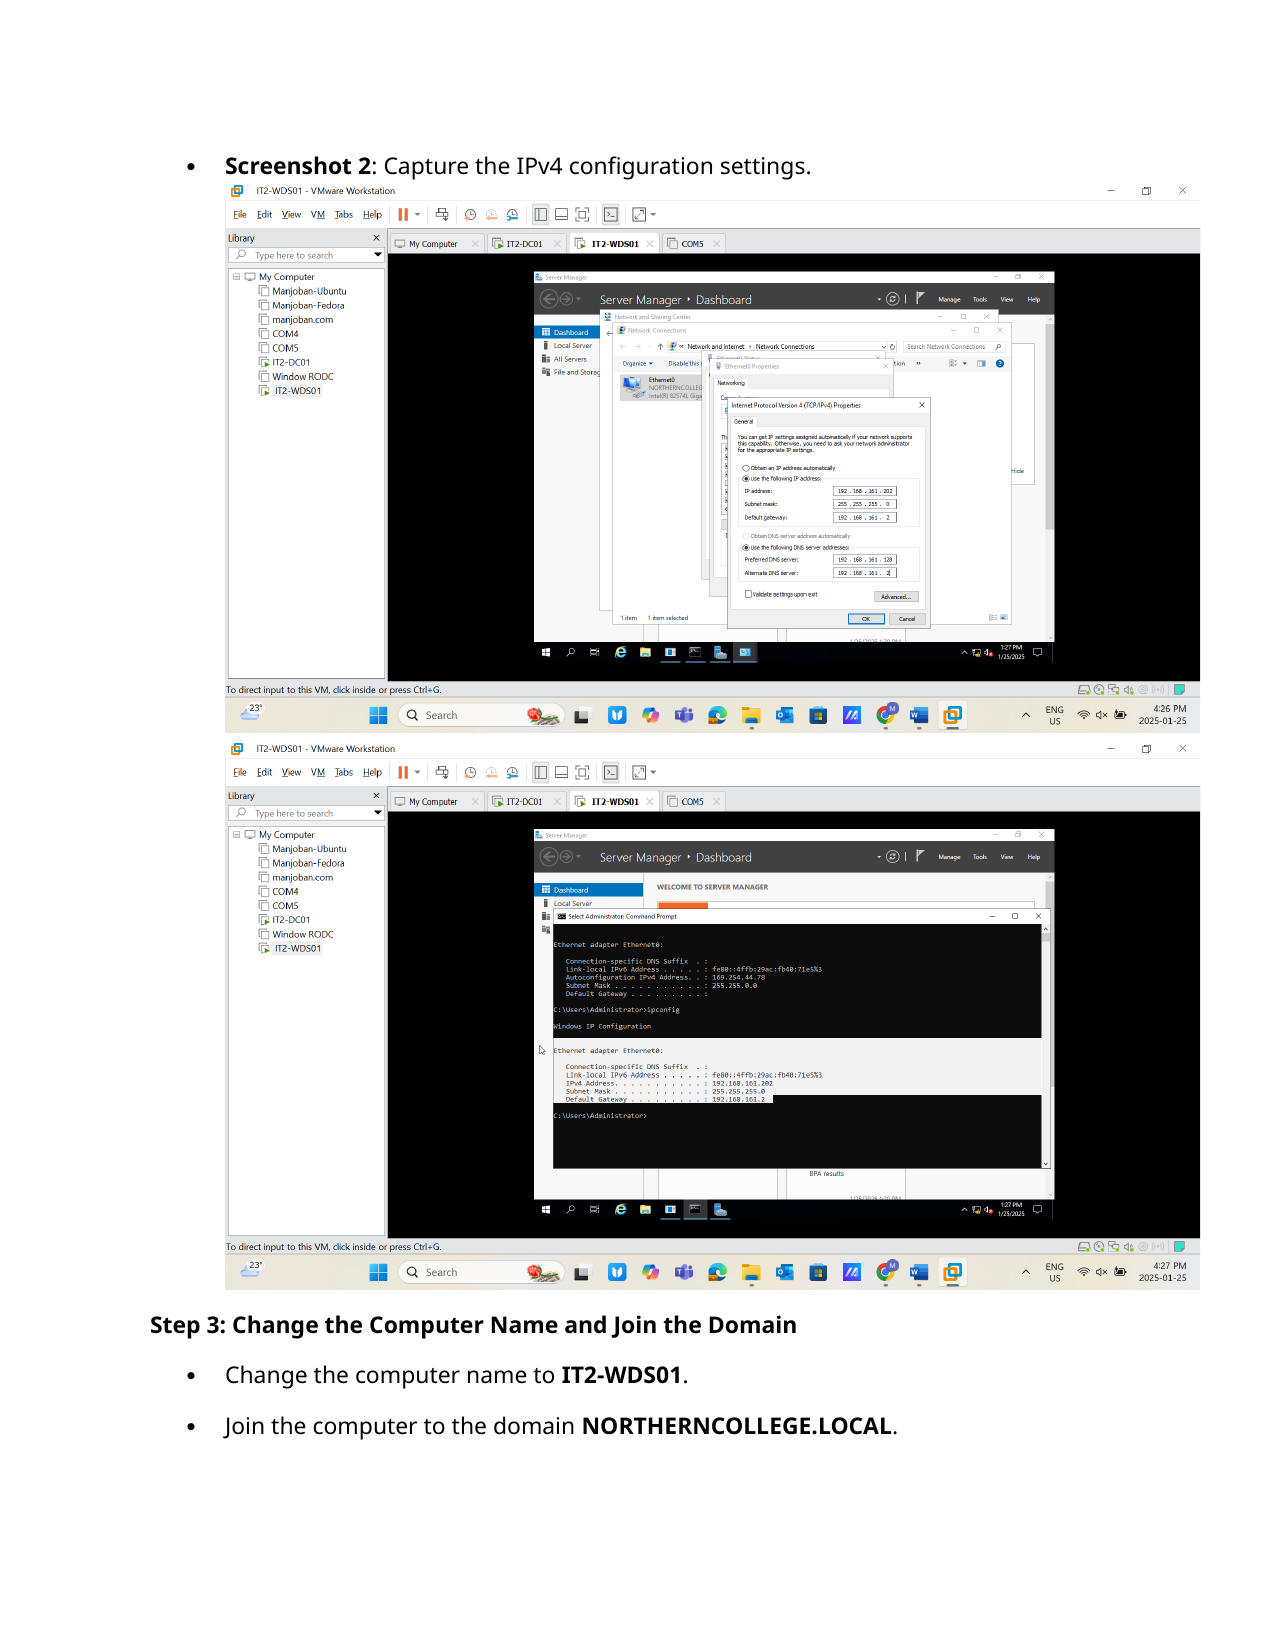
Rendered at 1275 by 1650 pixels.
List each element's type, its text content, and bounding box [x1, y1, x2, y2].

text Step 3: Change the Computer Name and Join the Domain [150, 1309, 1125, 1340]
picture [225, 183, 1200, 733]
picture [225, 741, 1200, 1290]
list Change the computer name to IT2-WDS01. [187, 1359, 1125, 1391]
list Join the computer to the domain NORTHERNCOLLEGE.LOCAL. [187, 1410, 1125, 1441]
